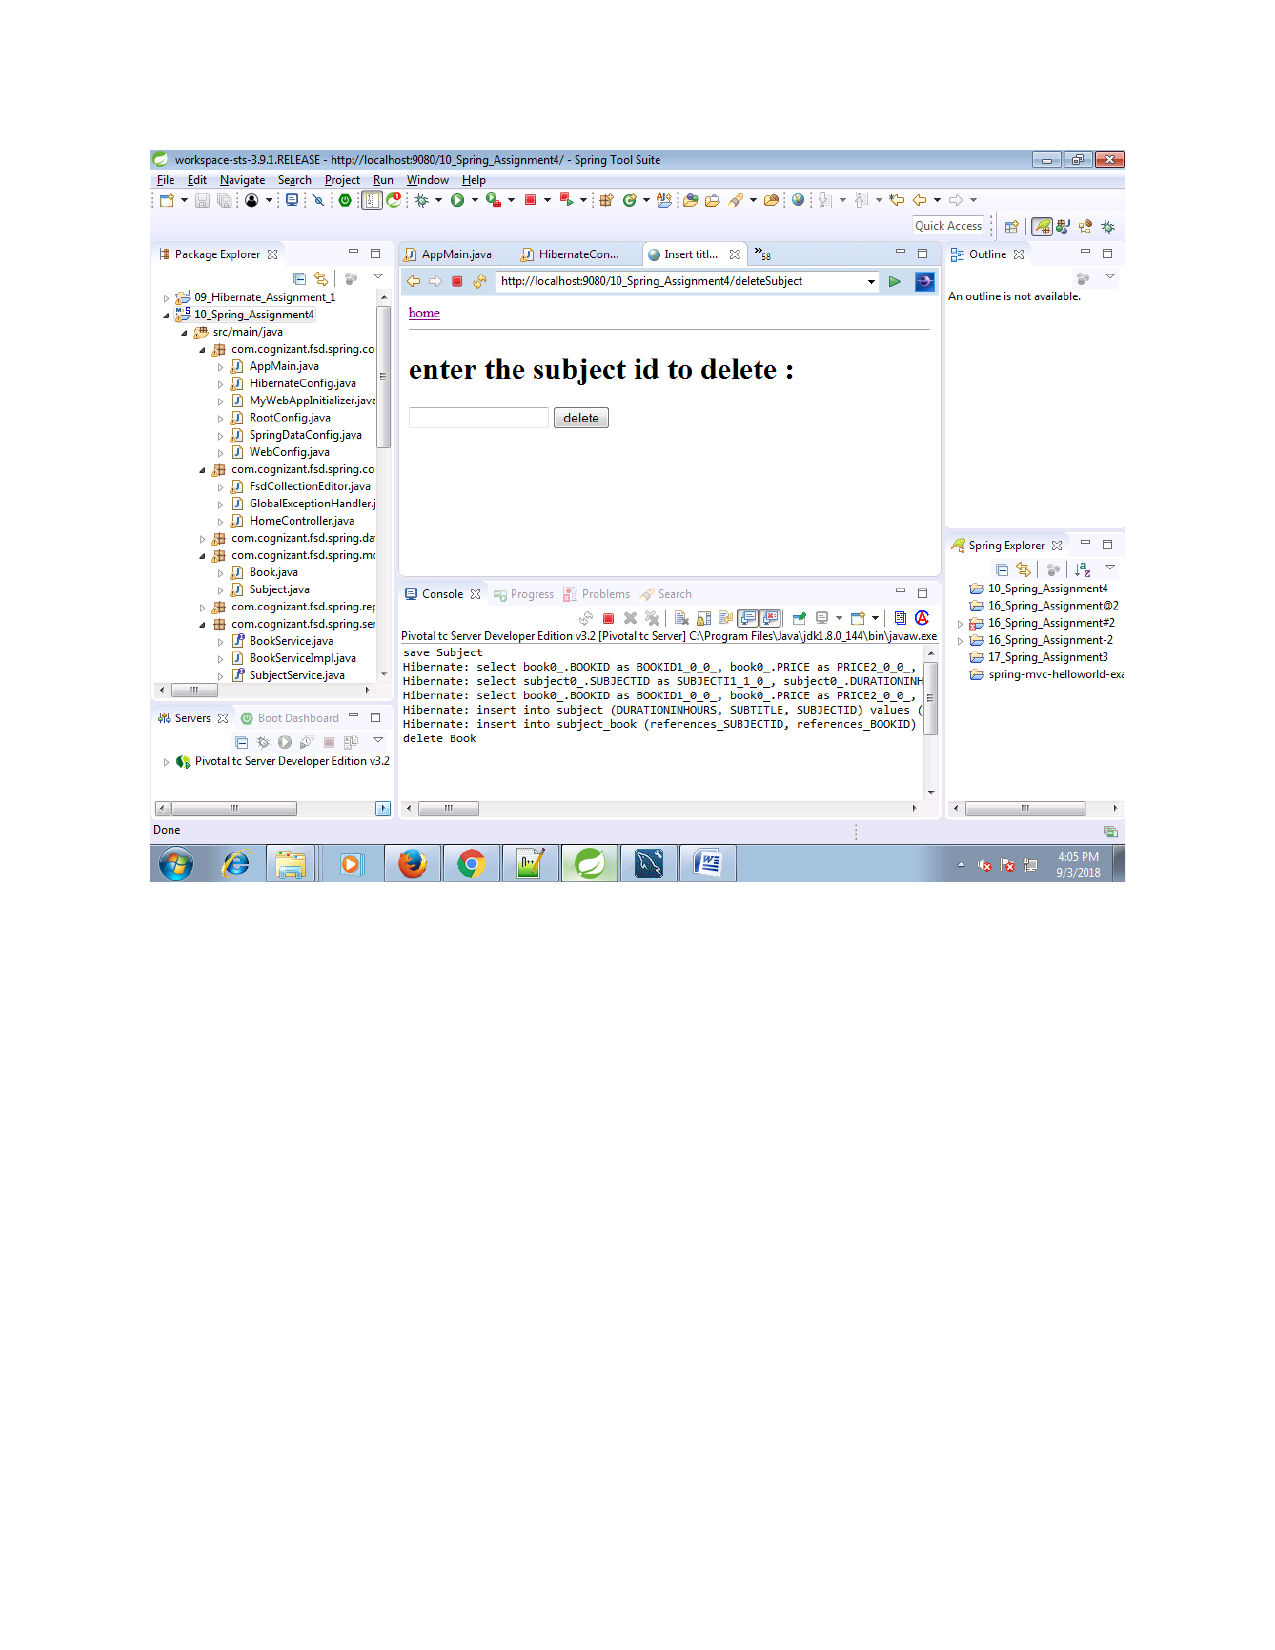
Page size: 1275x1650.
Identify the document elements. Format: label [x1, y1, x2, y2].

picture [150, 150, 1125, 882]
